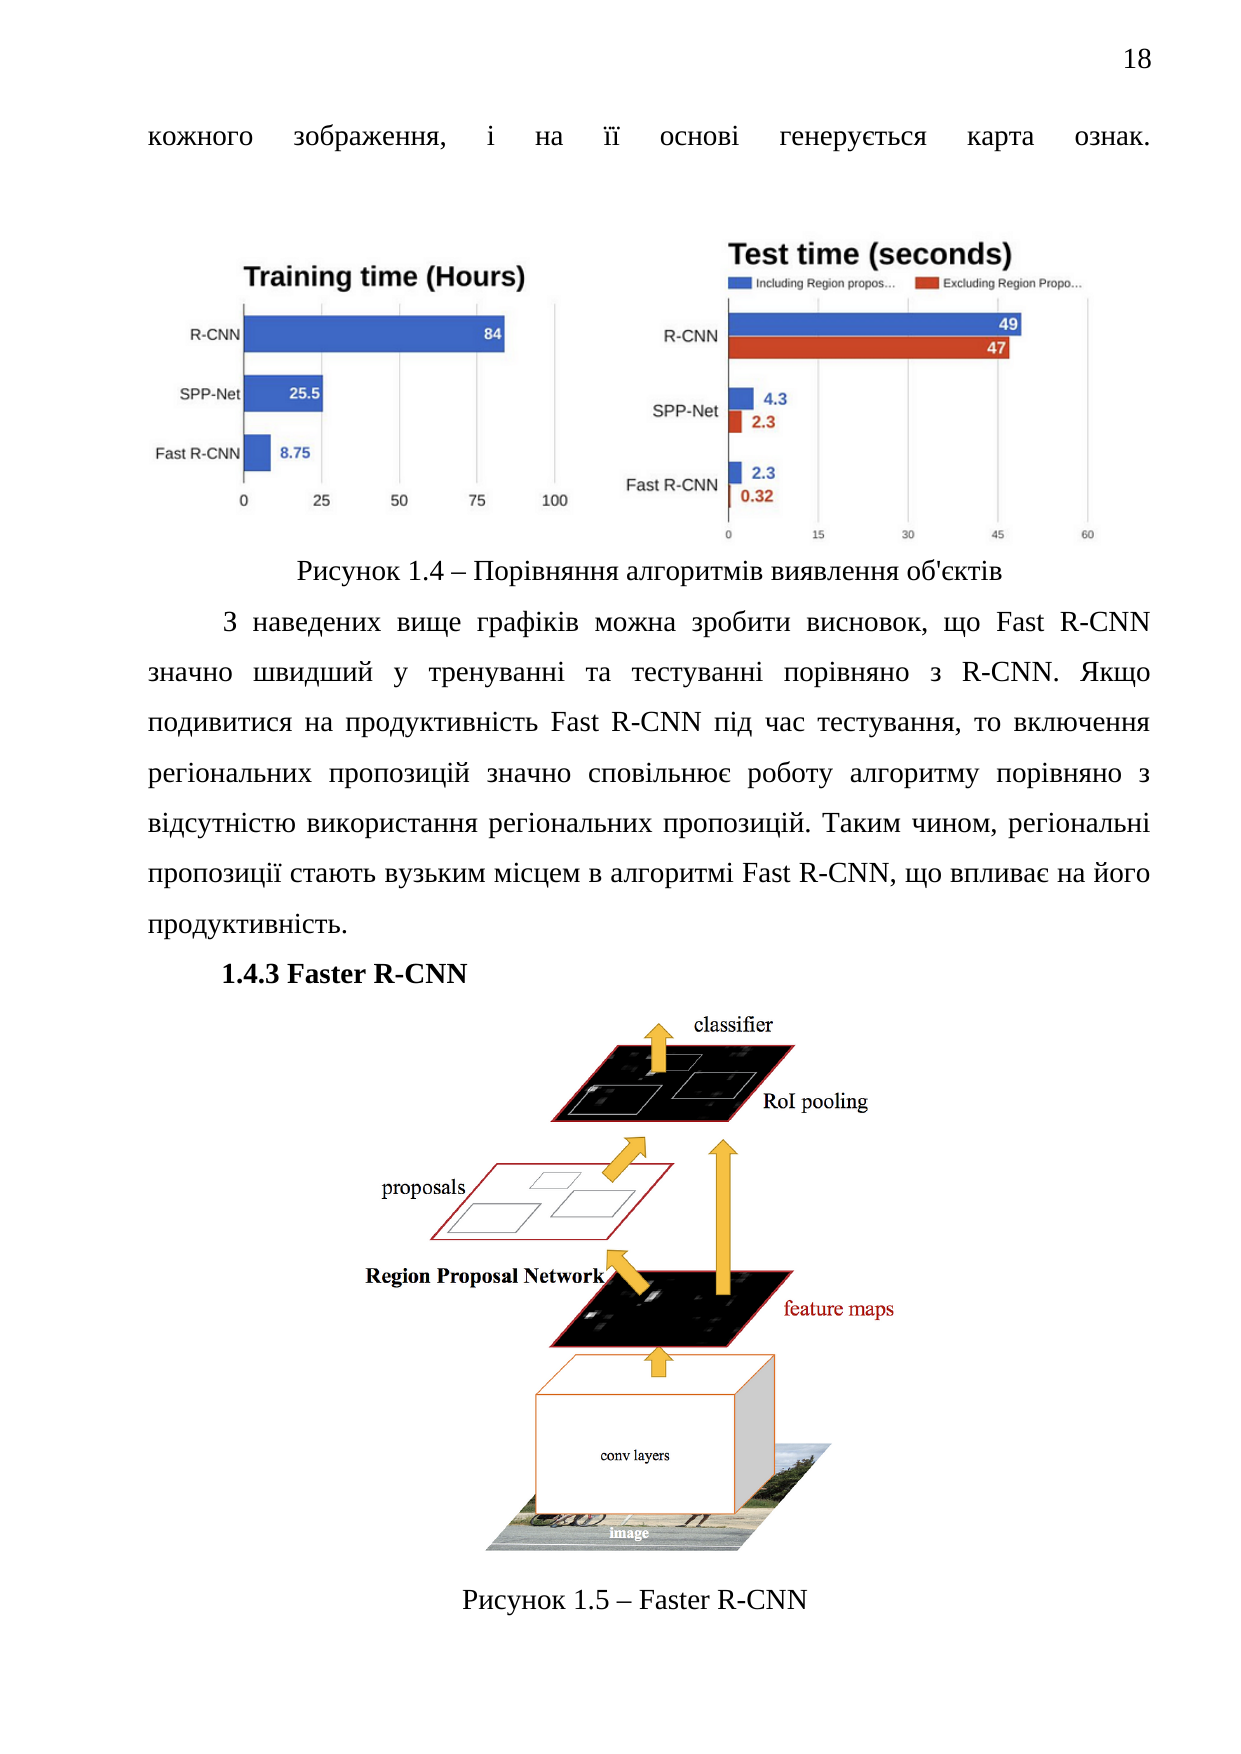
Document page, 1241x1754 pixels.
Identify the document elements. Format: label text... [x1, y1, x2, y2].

text Рисунок 1.4 – Порівняння алгоритмів виявлення об'єктів [148, 553, 1152, 587]
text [148, 118, 1152, 202]
text З наведених вище графіків можна зробити висновок, що Fast R-CNN значно швидший у тренуванні та тестуванні порівняно з R-CNN. Якщо подивитися на продуктивність Fast R-CNN під час тестування, то включення регіональних пропозицій значно сповільнює роботу алгоритму порівняно з відсутністю використання регіональних пропозицій. Таким чином, регіональні пропозиції стають вузьким місцем в алгоритмі Fast R-CNN, що впливає на його продуктивність. [148, 604, 1152, 939]
subtitle 1.4.3 Faster R-CNN [148, 956, 1152, 989]
picture [357, 1006, 913, 1566]
picture [147, 218, 1123, 554]
text Рисунок 1.5 – Faster R-CNN [118, 1582, 1152, 1616]
